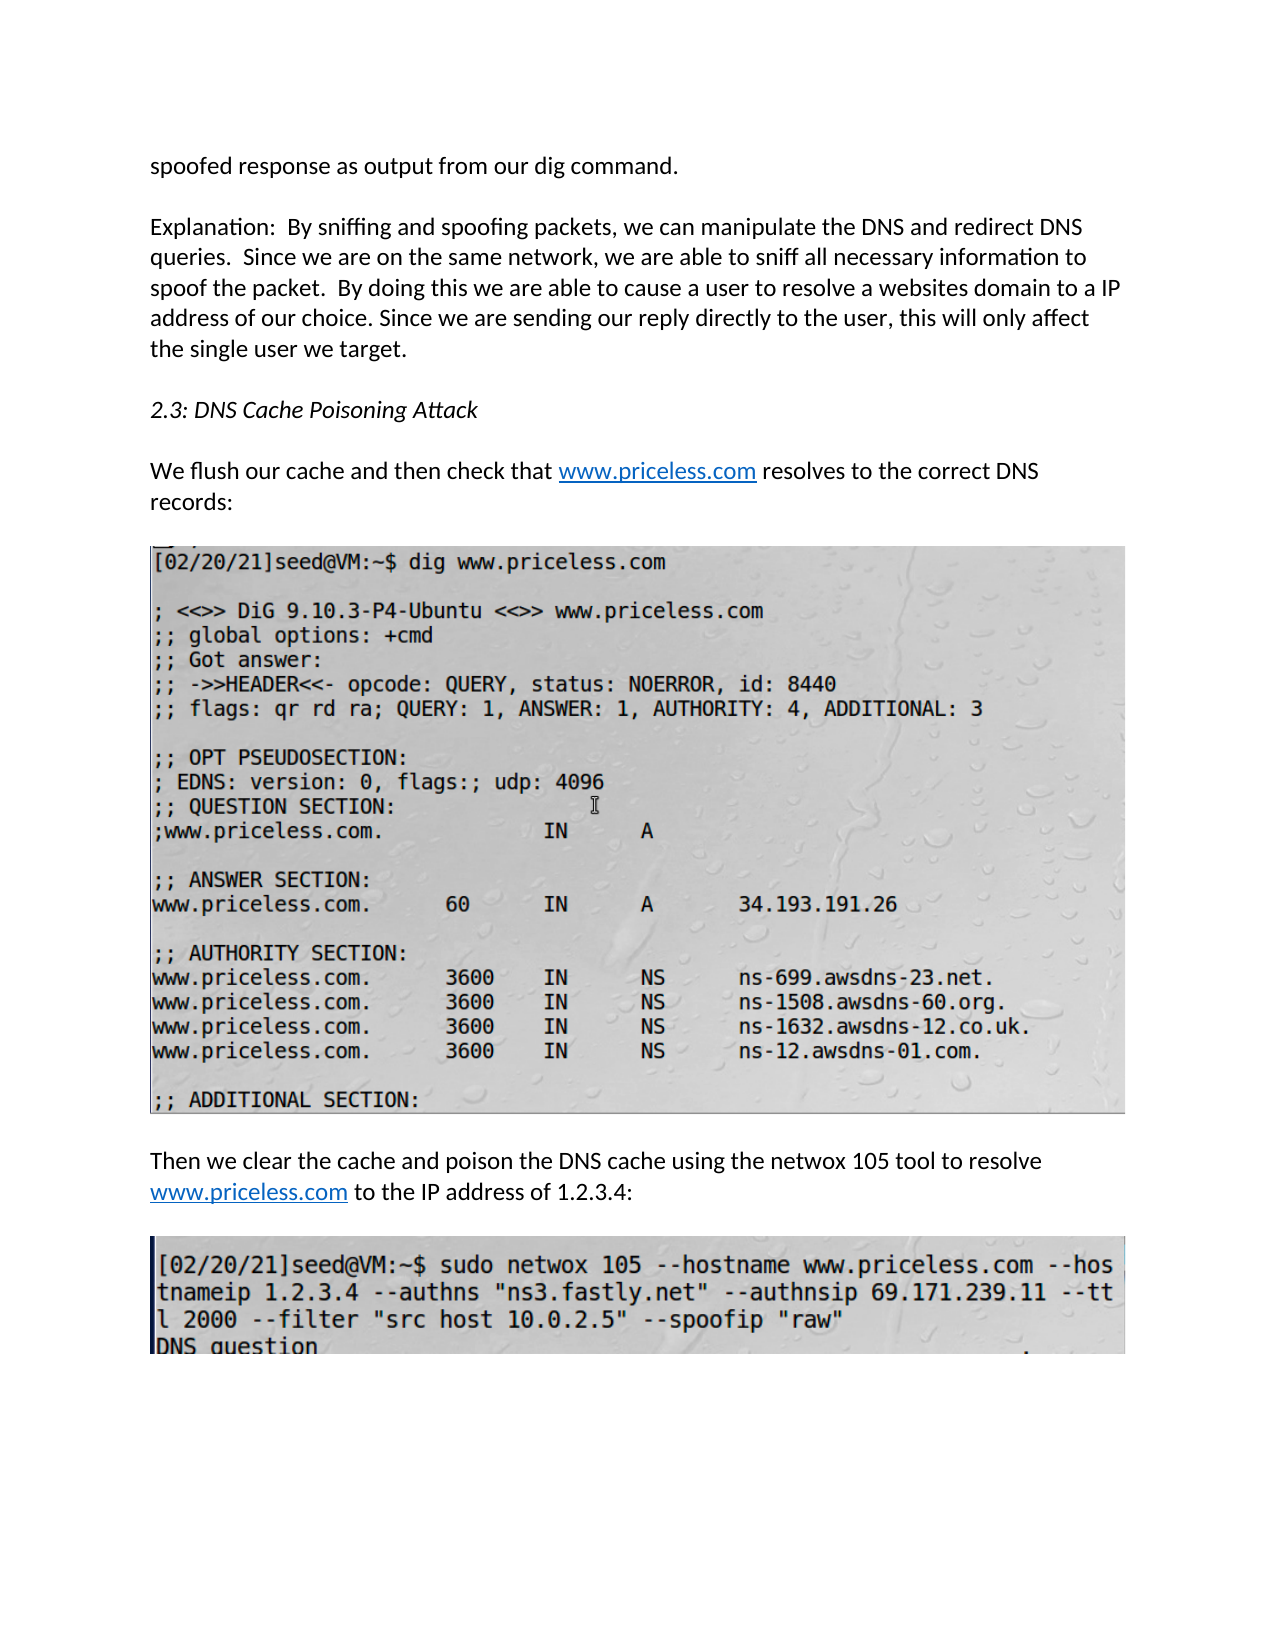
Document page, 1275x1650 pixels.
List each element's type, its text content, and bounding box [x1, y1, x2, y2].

text Then we clear the cache and poison the DNS cache using the netwox 105 tool to resolve www.priceless.com to the IP address of 1.2.3.4: [150, 1145, 1125, 1206]
text We flush our cache and then check that www.priceless.com resolves to the correct DNS records: [150, 455, 1125, 516]
text 2.3: DNS Cache Poisoning Attack [150, 394, 1125, 425]
picture [150, 546, 1125, 1115]
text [150, 150, 1125, 364]
picture [150, 1236, 1125, 1354]
